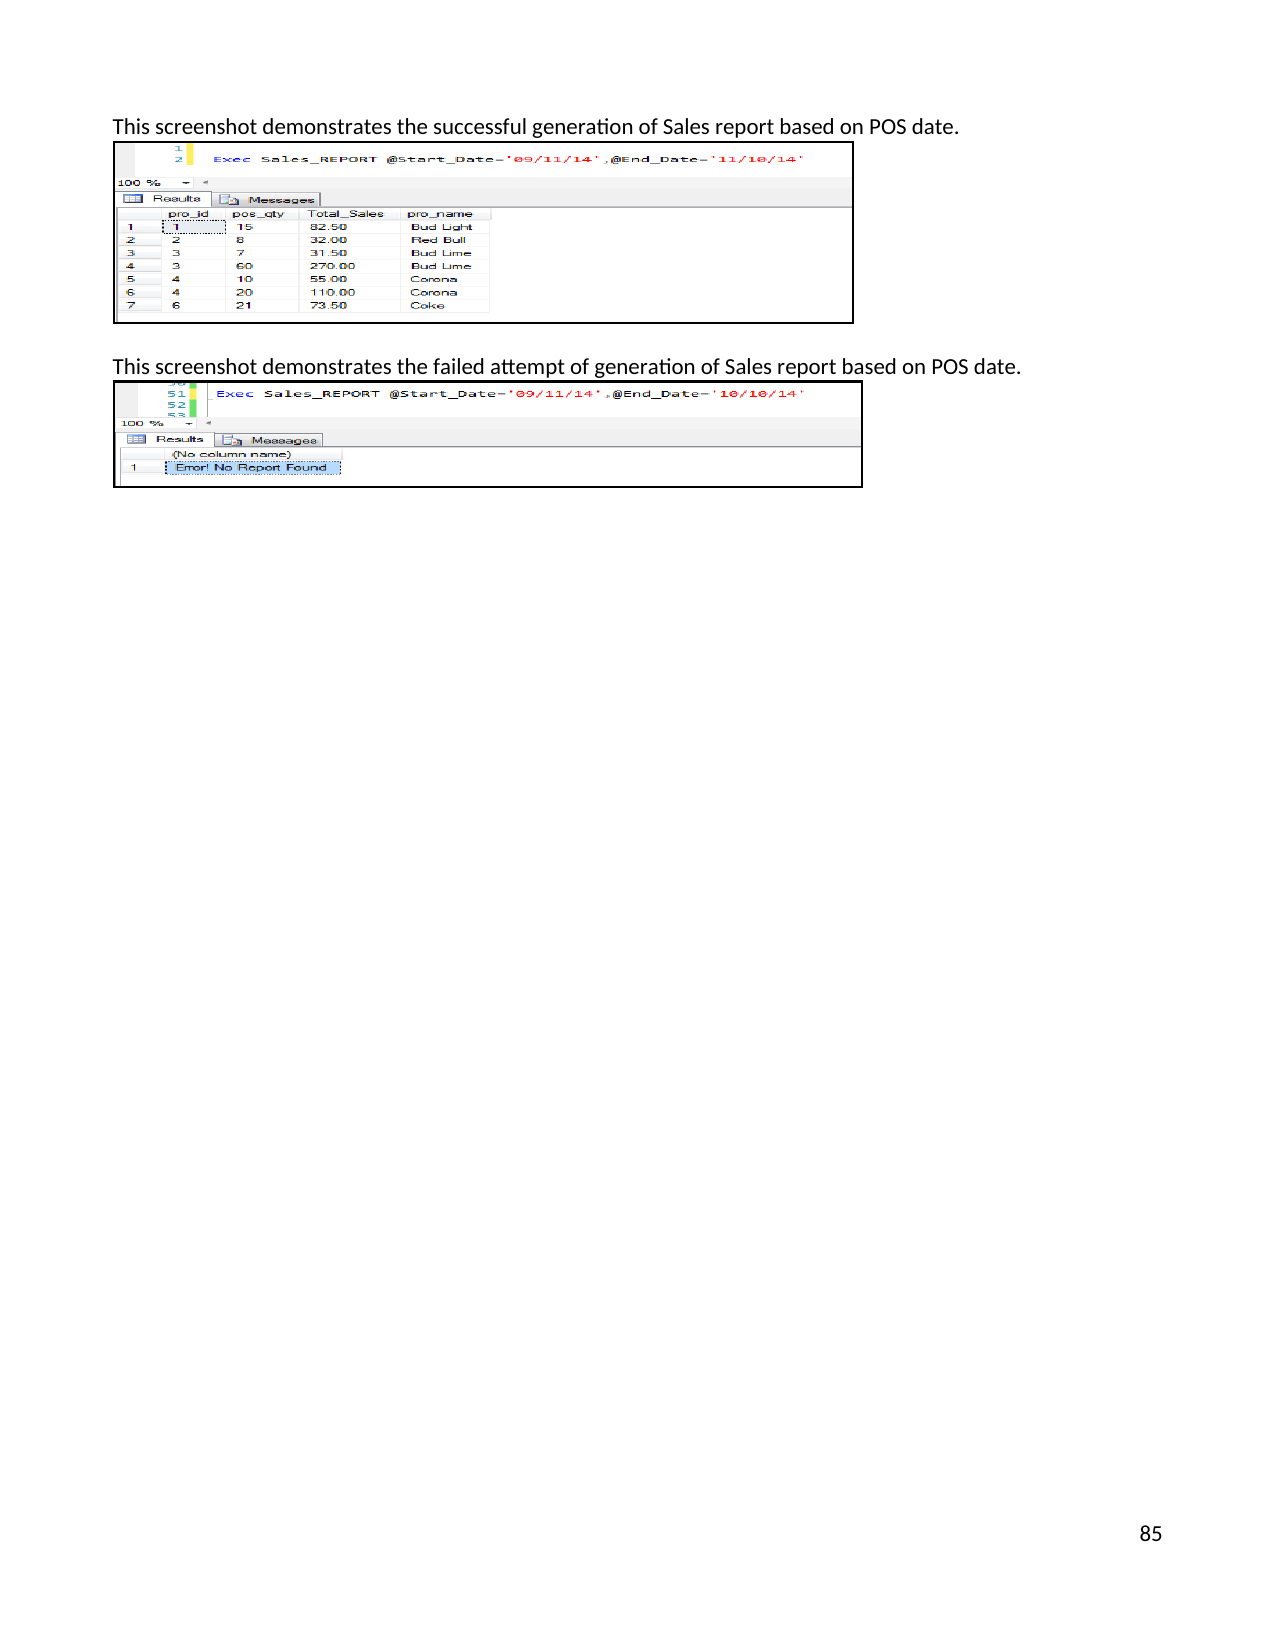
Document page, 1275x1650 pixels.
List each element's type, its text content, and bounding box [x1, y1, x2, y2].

picture [115, 143, 852, 322]
text This screenshot demonstrates the failed attempt of generation of Sales report based on POS date. [112, 352, 1162, 380]
text This screenshot demonstrates the successful generation of Sales report based on POS date. [112, 112, 1162, 141]
picture [115, 383, 861, 486]
